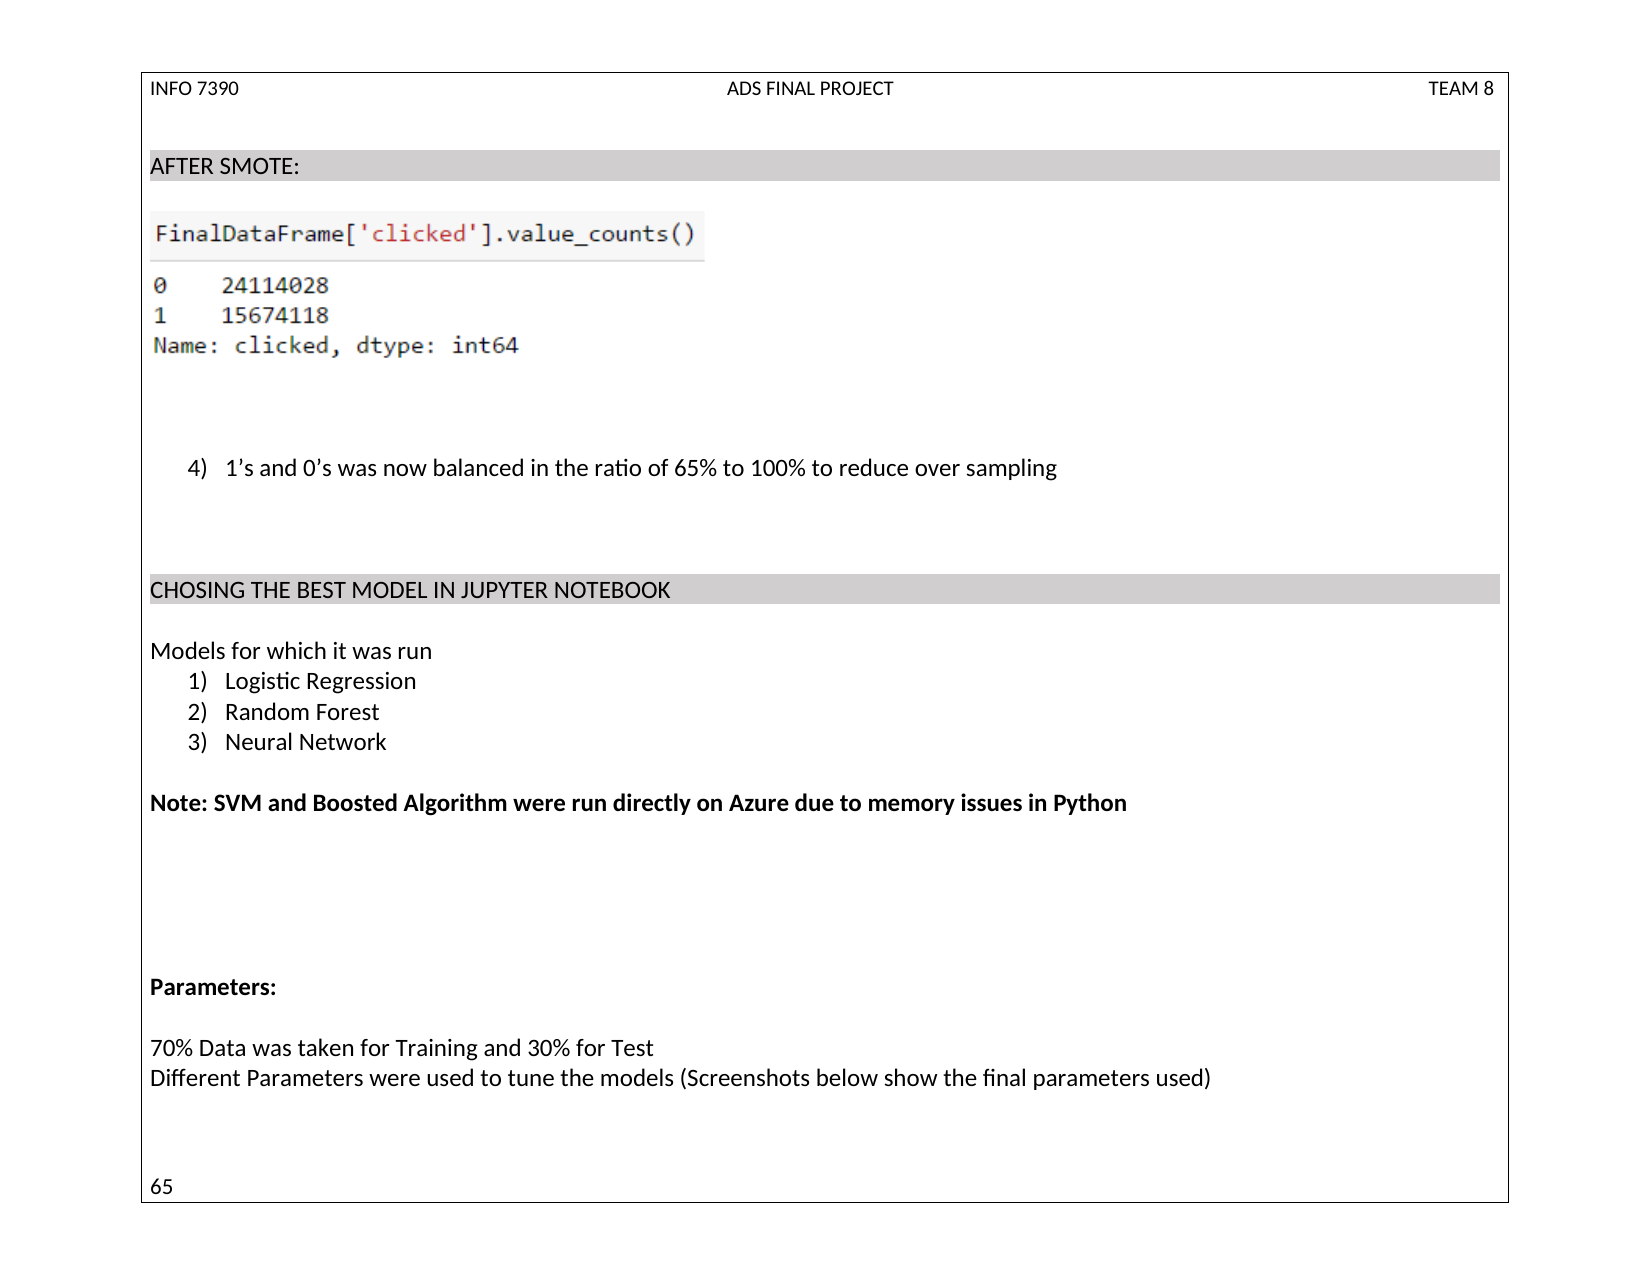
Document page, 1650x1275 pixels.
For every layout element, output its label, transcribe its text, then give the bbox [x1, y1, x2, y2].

text CHOSING THE BEST MODEL IN JUPYTER NOTEBOOK [150, 574, 1500, 604]
text Models for which it was run [150, 635, 1500, 665]
list Logistic Regression [187, 665, 1500, 696]
text AFTER SMOTE: [150, 150, 1500, 181]
list Random Forest [187, 696, 1500, 726]
text Note: SVM and Boosted Algorithm were run directly on Azure due to memory issues in Python [150, 787, 1500, 818]
list Neural Network [187, 726, 1500, 757]
text Parameters: [150, 971, 1500, 1001]
text 70% Data was taken for Training and 30% for Test [150, 1032, 1500, 1062]
text Different Parameters were used to tune the models (Screenshots below show the final parameters used) [150, 1062, 1500, 1093]
list 1’s and 0’s was now balanced in the ratio of 65% to 100% to reduce over sampling [187, 452, 1500, 482]
picture [150, 211, 705, 391]
